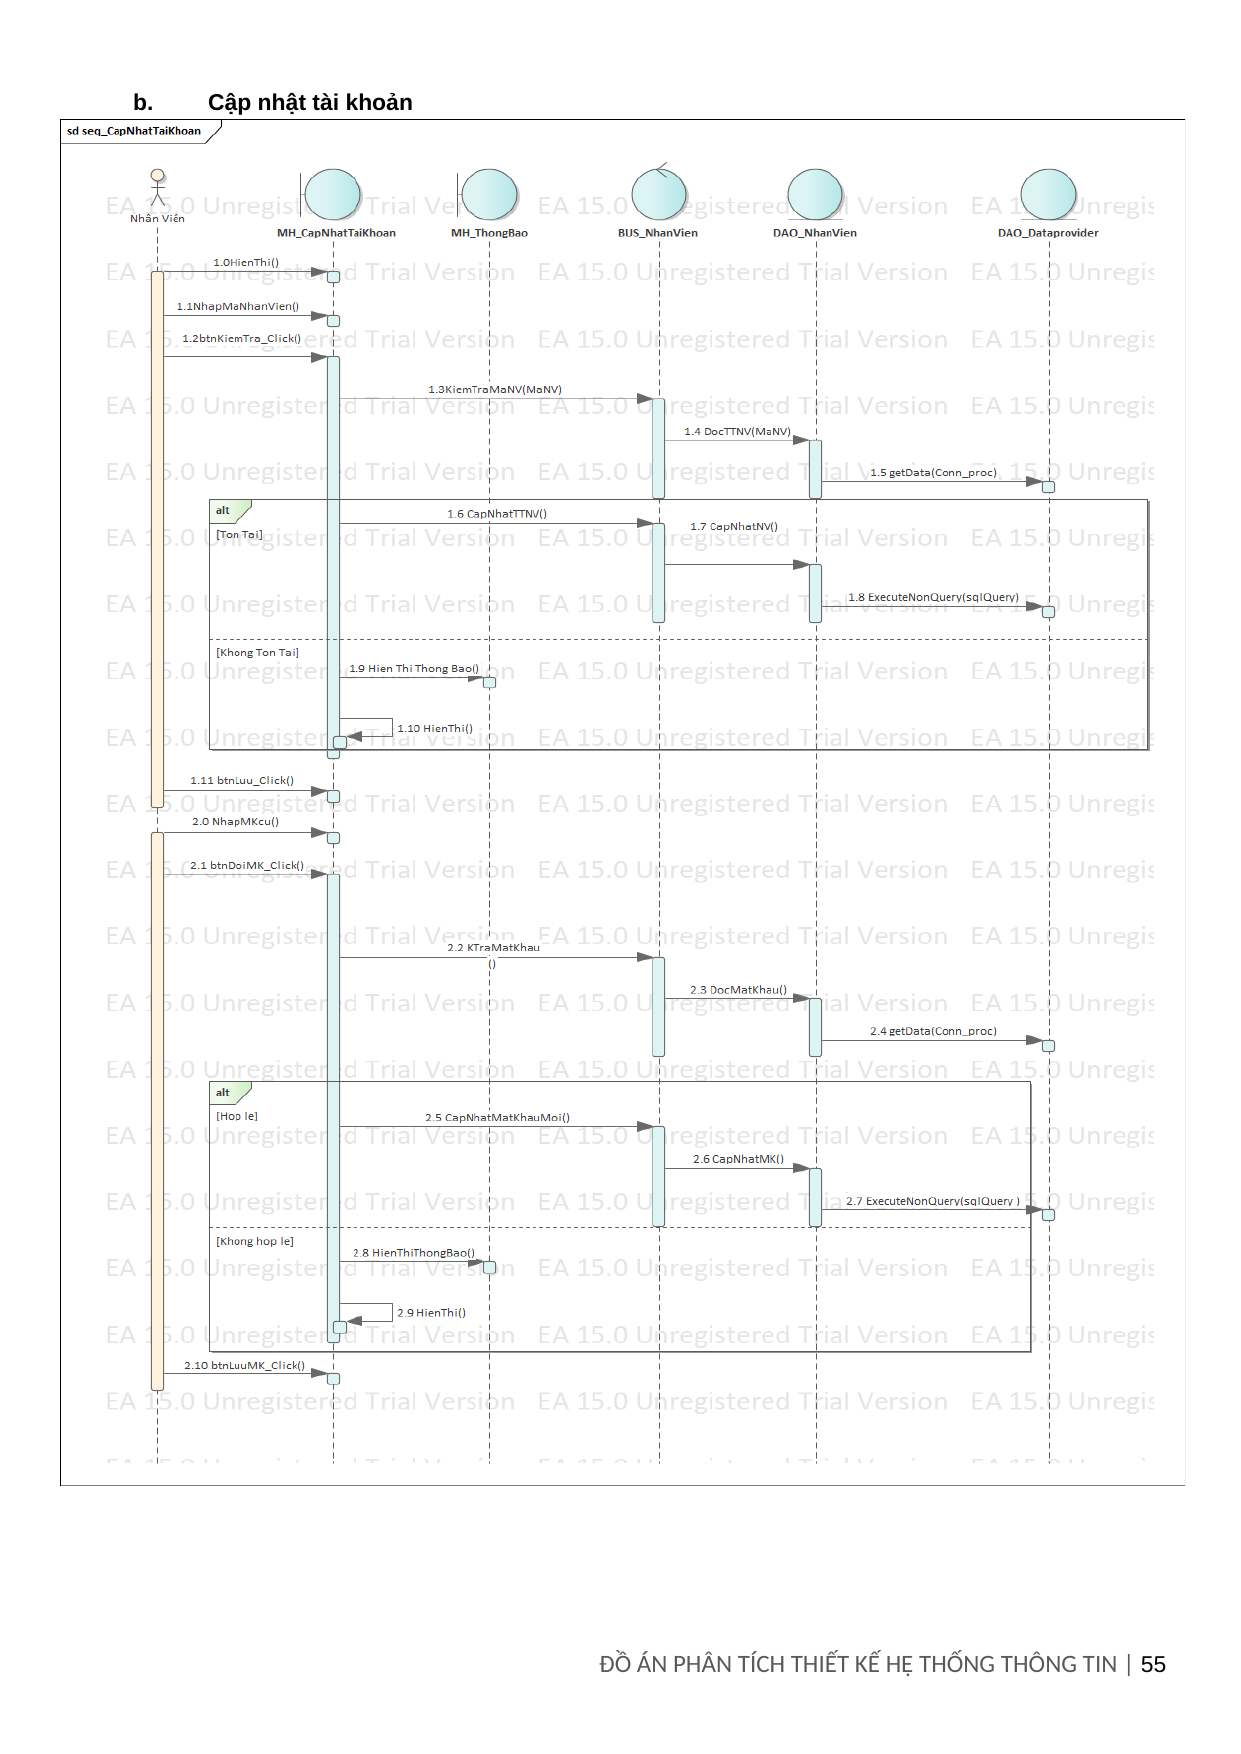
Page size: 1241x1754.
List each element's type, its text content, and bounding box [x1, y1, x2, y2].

picture [59, 118, 1186, 1486]
list Cập nhật tài khoản [133, 88, 1240, 115]
